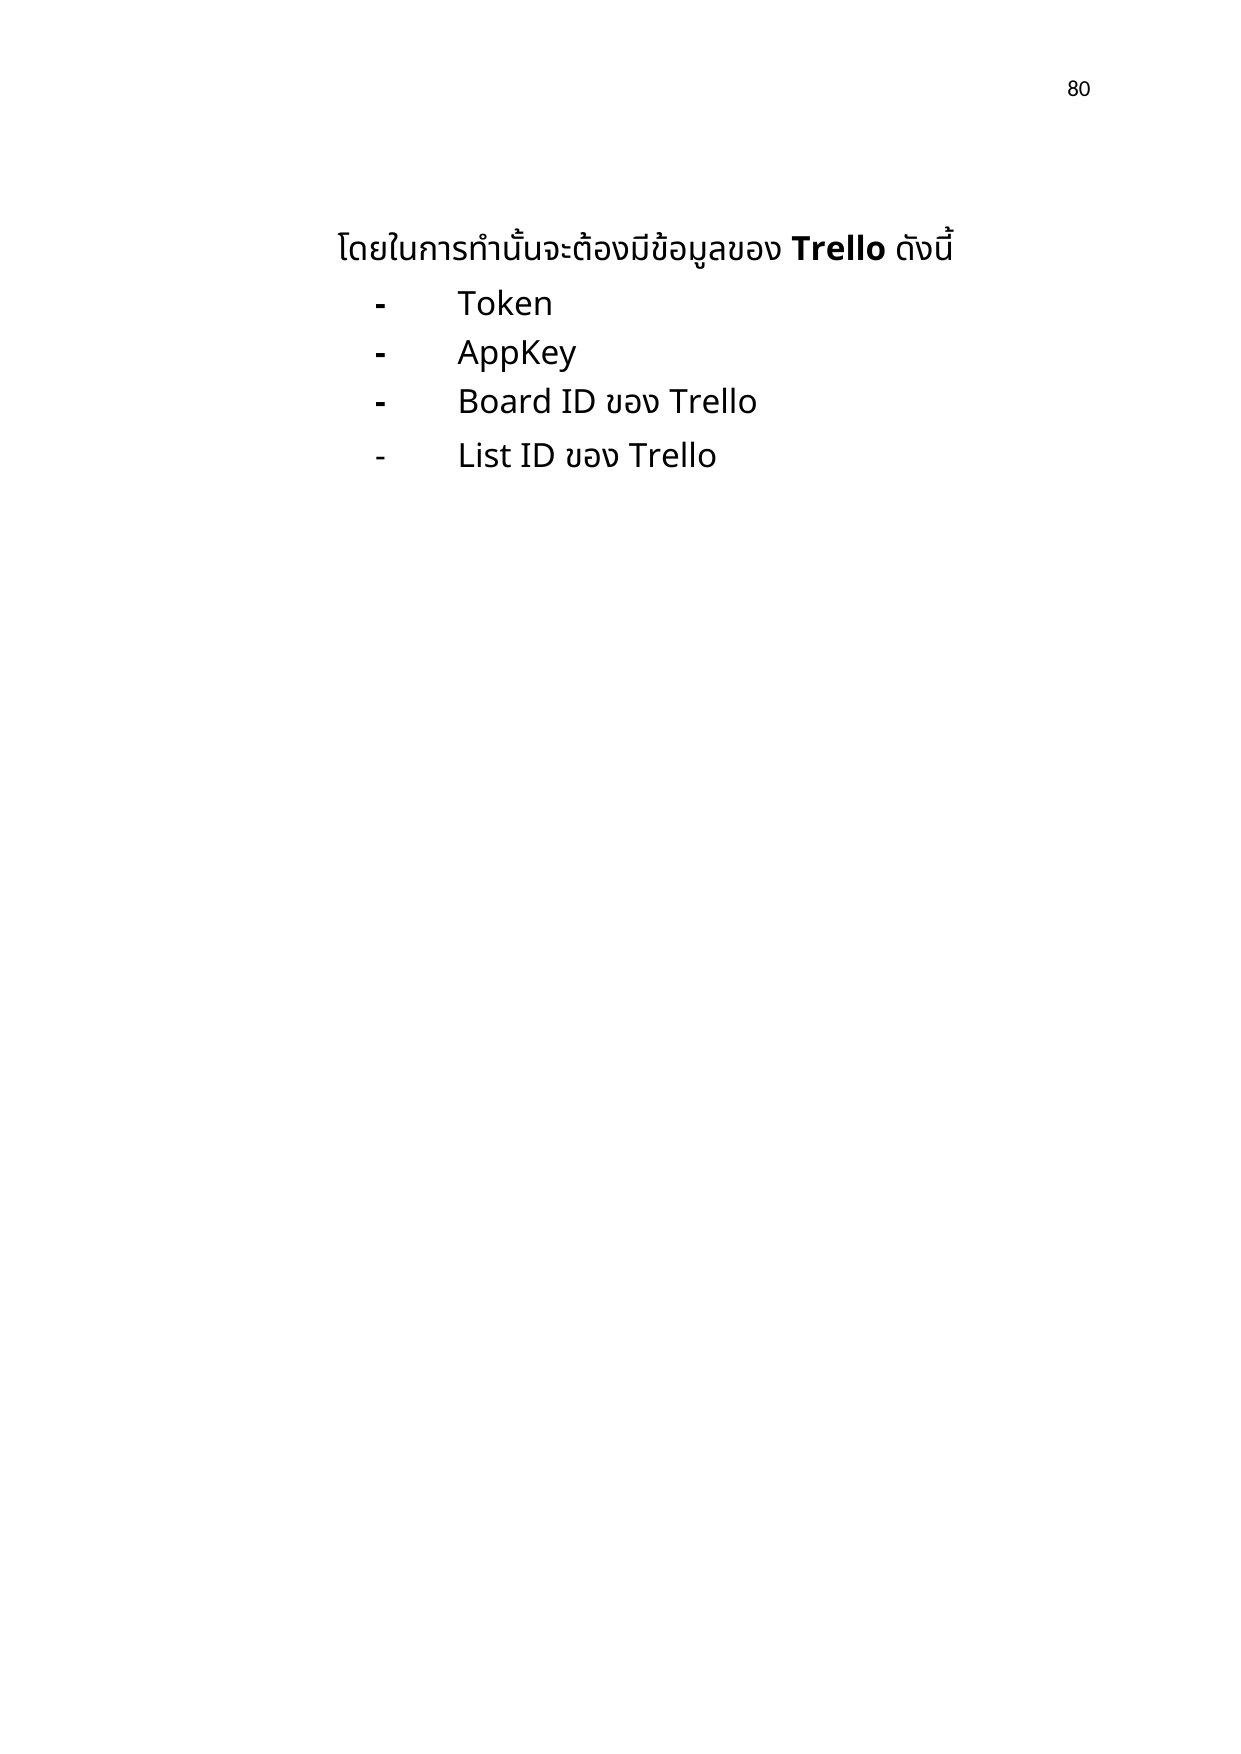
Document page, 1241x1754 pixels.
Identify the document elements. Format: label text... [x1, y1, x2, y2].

list โดยในการทำนั้นจะต้องมีข้อมูลของ Trello ดังนี้ [337, 225, 1090, 276]
list AppKey [375, 328, 1090, 374]
list List ID ของ Trello [375, 432, 1090, 483]
list Token [375, 279, 1090, 325]
list Board ID ของ Trello [375, 377, 1090, 428]
